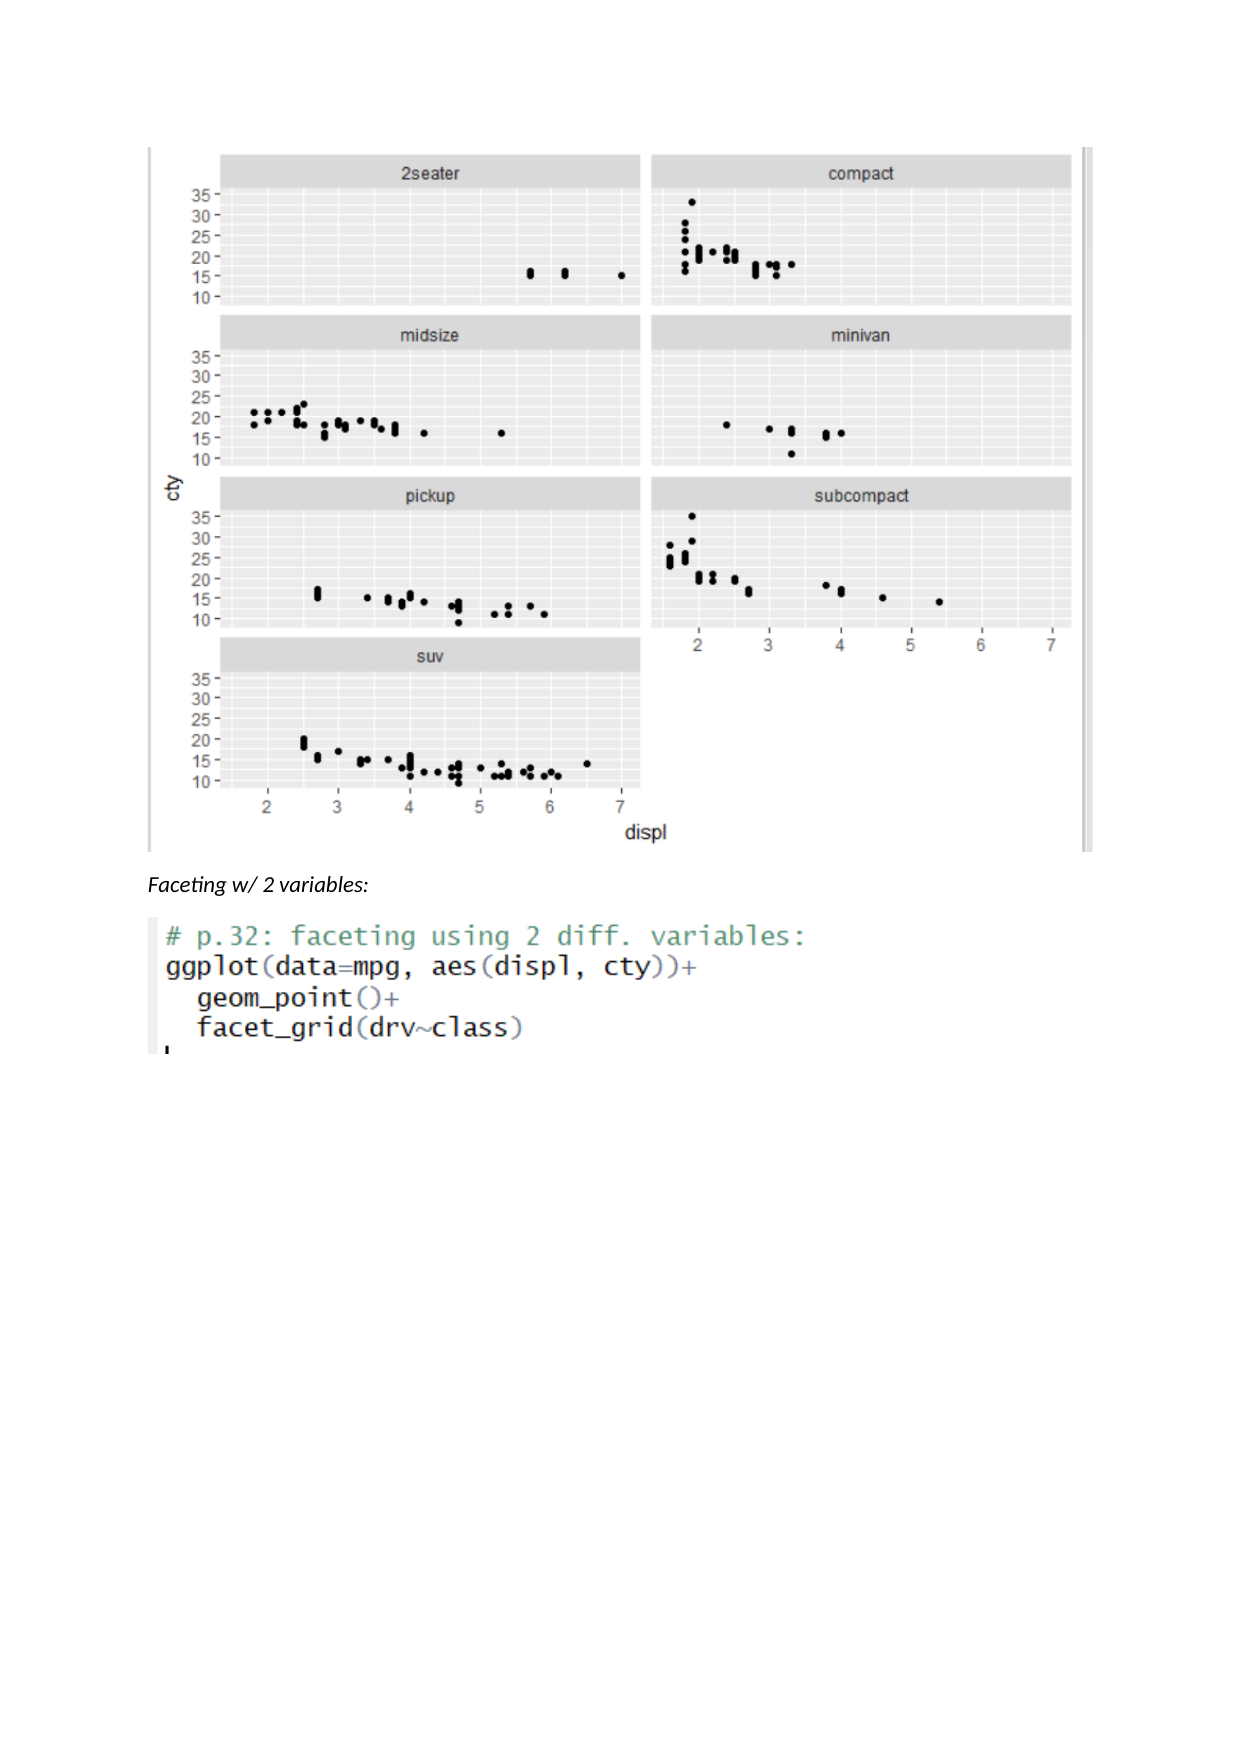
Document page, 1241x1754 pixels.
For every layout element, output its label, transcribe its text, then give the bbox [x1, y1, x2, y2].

text Faceting w/ 2 variables: [148, 870, 1093, 898]
picture [147, 147, 1093, 852]
picture [147, 917, 859, 1054]
